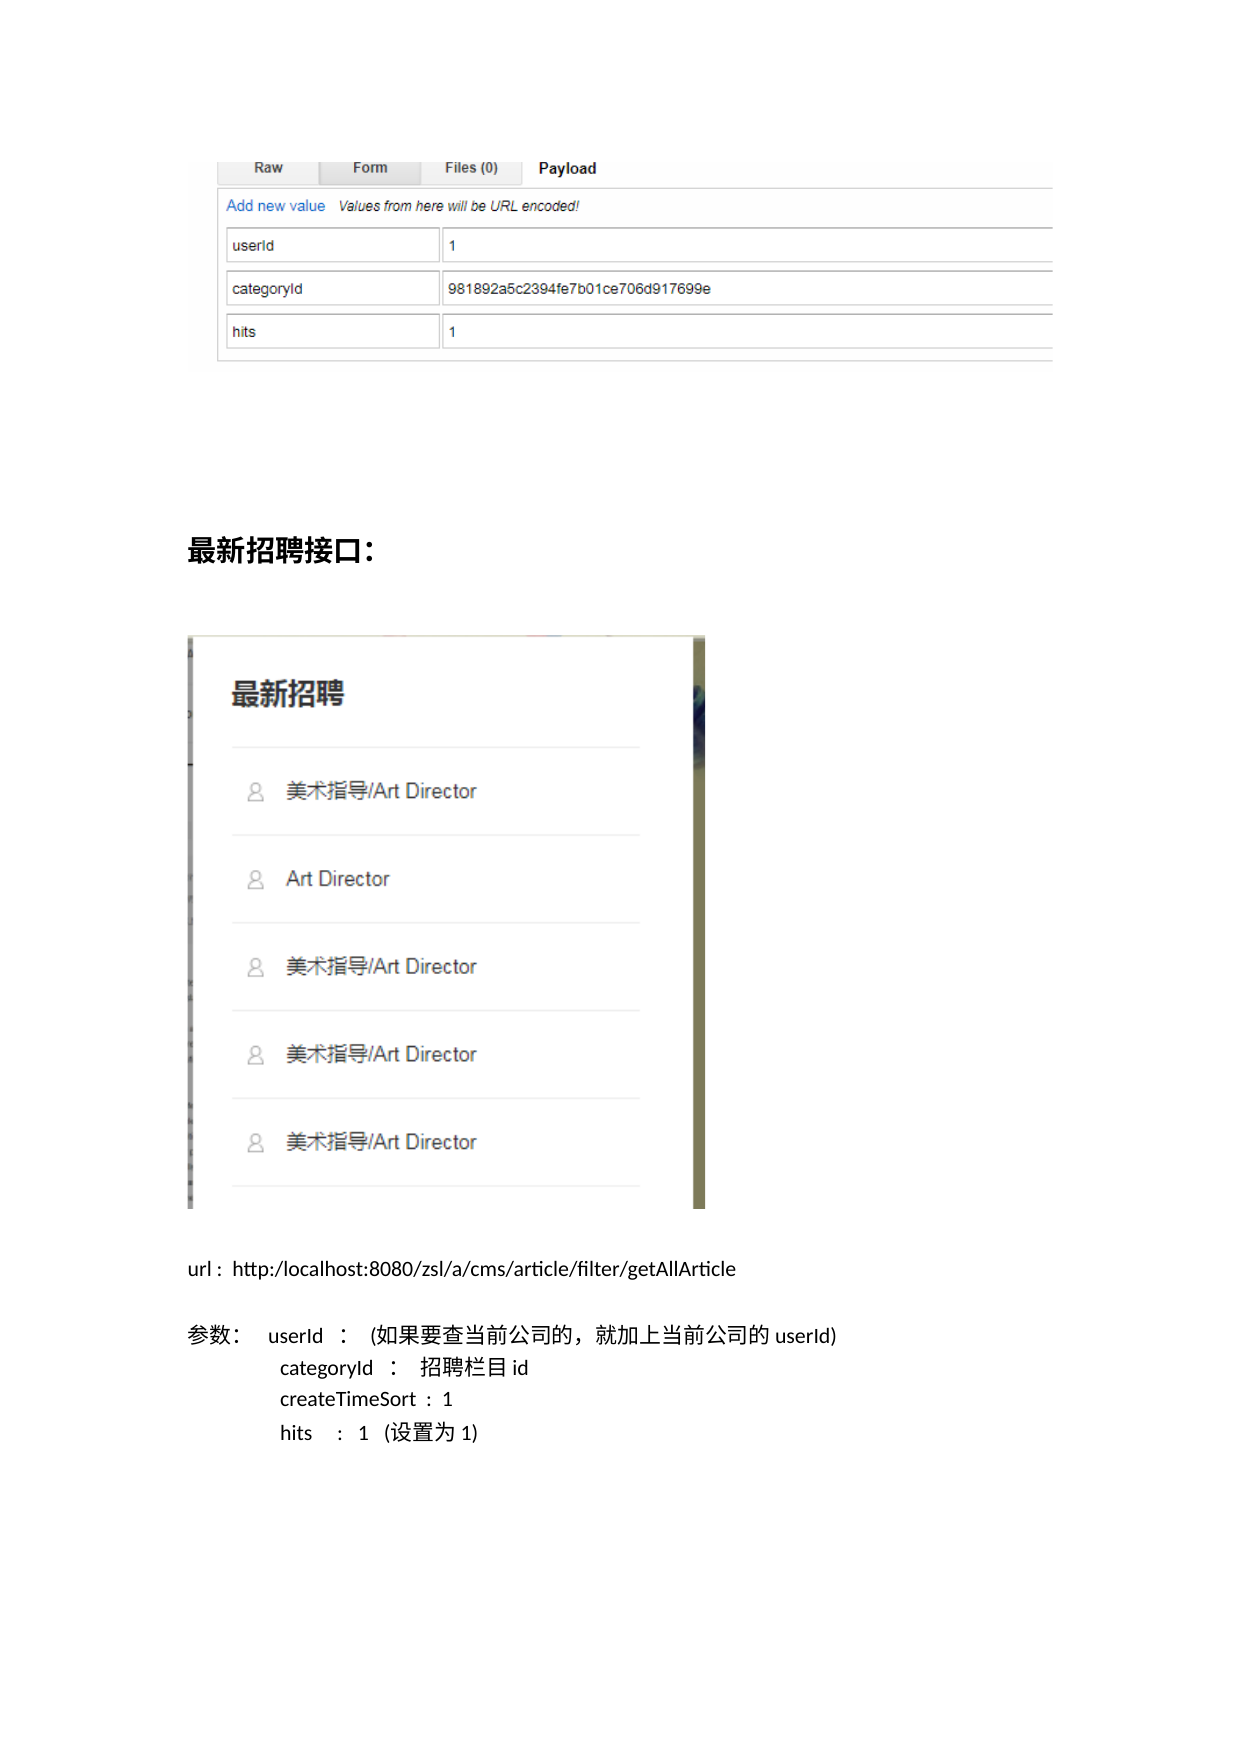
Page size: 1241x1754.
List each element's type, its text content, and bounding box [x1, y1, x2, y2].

subtitle 最新招聘接口： [187, 516, 1053, 581]
picture [187, 162, 1053, 372]
text categoryId ： 招聘栏目id [187, 1350, 1053, 1382]
text 参数： userId ： (如果要查当前公司的，就加上当前公司的userId) [187, 1317, 1053, 1350]
picture [187, 635, 705, 1209]
text hits : 1 (设置为1) [187, 1415, 1053, 1447]
text createTimeSort : 1 [187, 1382, 1053, 1415]
text url : http:/localhost:8080/zsl/a/cms/article/filter/getAllArticle [187, 1252, 1053, 1285]
